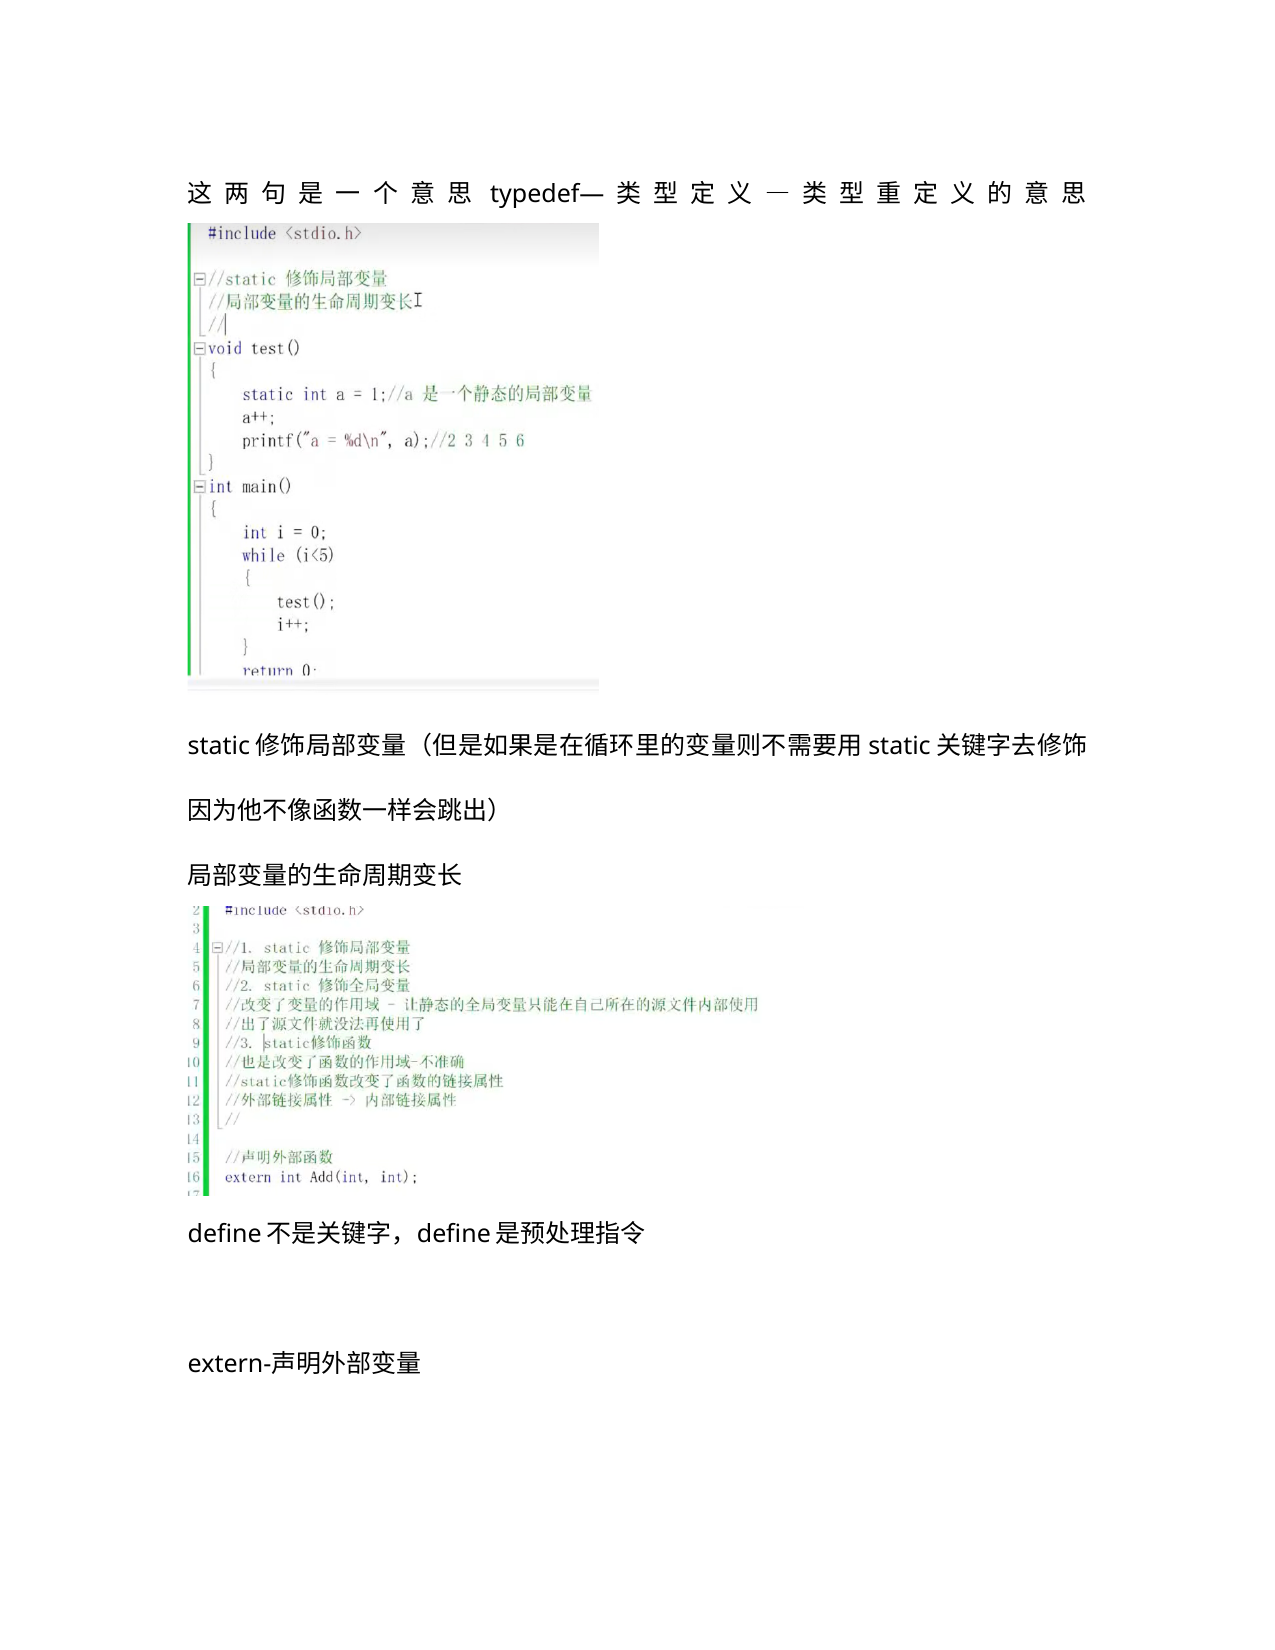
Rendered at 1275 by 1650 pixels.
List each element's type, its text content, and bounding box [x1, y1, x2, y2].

list static修饰局部变量（但是如果是在循环里的变量则不需要用static关键字去修饰因为他不像函数一样会跳出） [187, 711, 1087, 841]
list define不是关键字，define是预处理指令 [187, 1199, 1087, 1264]
list 局部变量的生命周期变长 [187, 841, 1087, 906]
picture [187, 906, 805, 1196]
list extern-声明外部变量 [187, 1329, 1087, 1394]
picture [187, 223, 599, 695]
